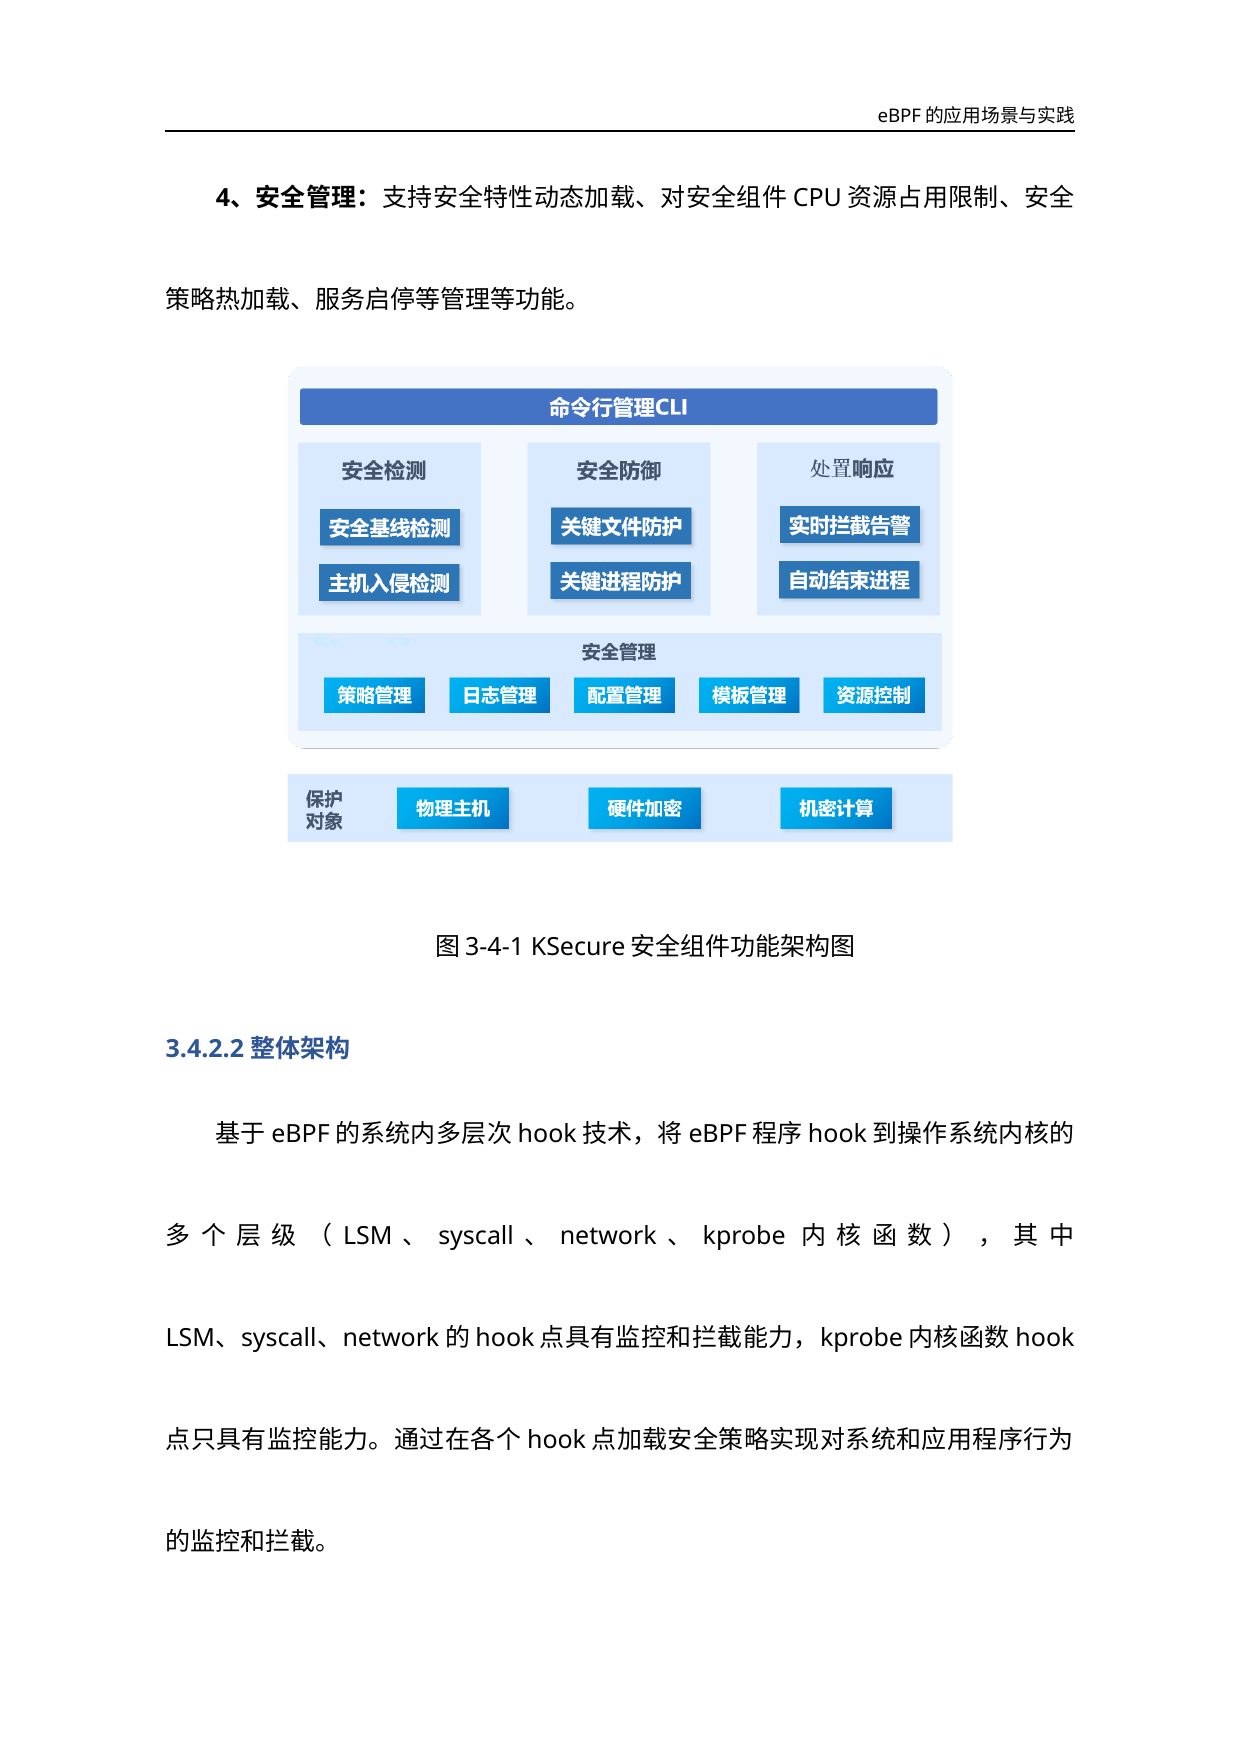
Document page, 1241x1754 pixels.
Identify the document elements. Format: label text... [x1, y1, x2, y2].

text 基于eBPF的系统内多层次hook技术，将eBPF程序hook到操作系统内核的多个层级（LSM、syscall、network、kprobe内核函数），其中LSM、syscall、network的hook点具有监控和拦截能力，kprobe内核函数hook点只具有监控能力。通过在各个hook点加载安全策略实现对系统和应用程序行为的监控和拦截。 [165, 1098, 1075, 1573]
text 4、安全管理：支持安全特性动态加载、对安全组件CPU资源占用限制、安全策略热加载、服务启停等管理等功能。 [165, 162, 1075, 332]
text 图3-4-1 KSecure安全组件功能架构图 [165, 910, 1075, 978]
picture [287, 366, 953, 843]
subtitle 整体架构 [165, 1013, 1075, 1081]
